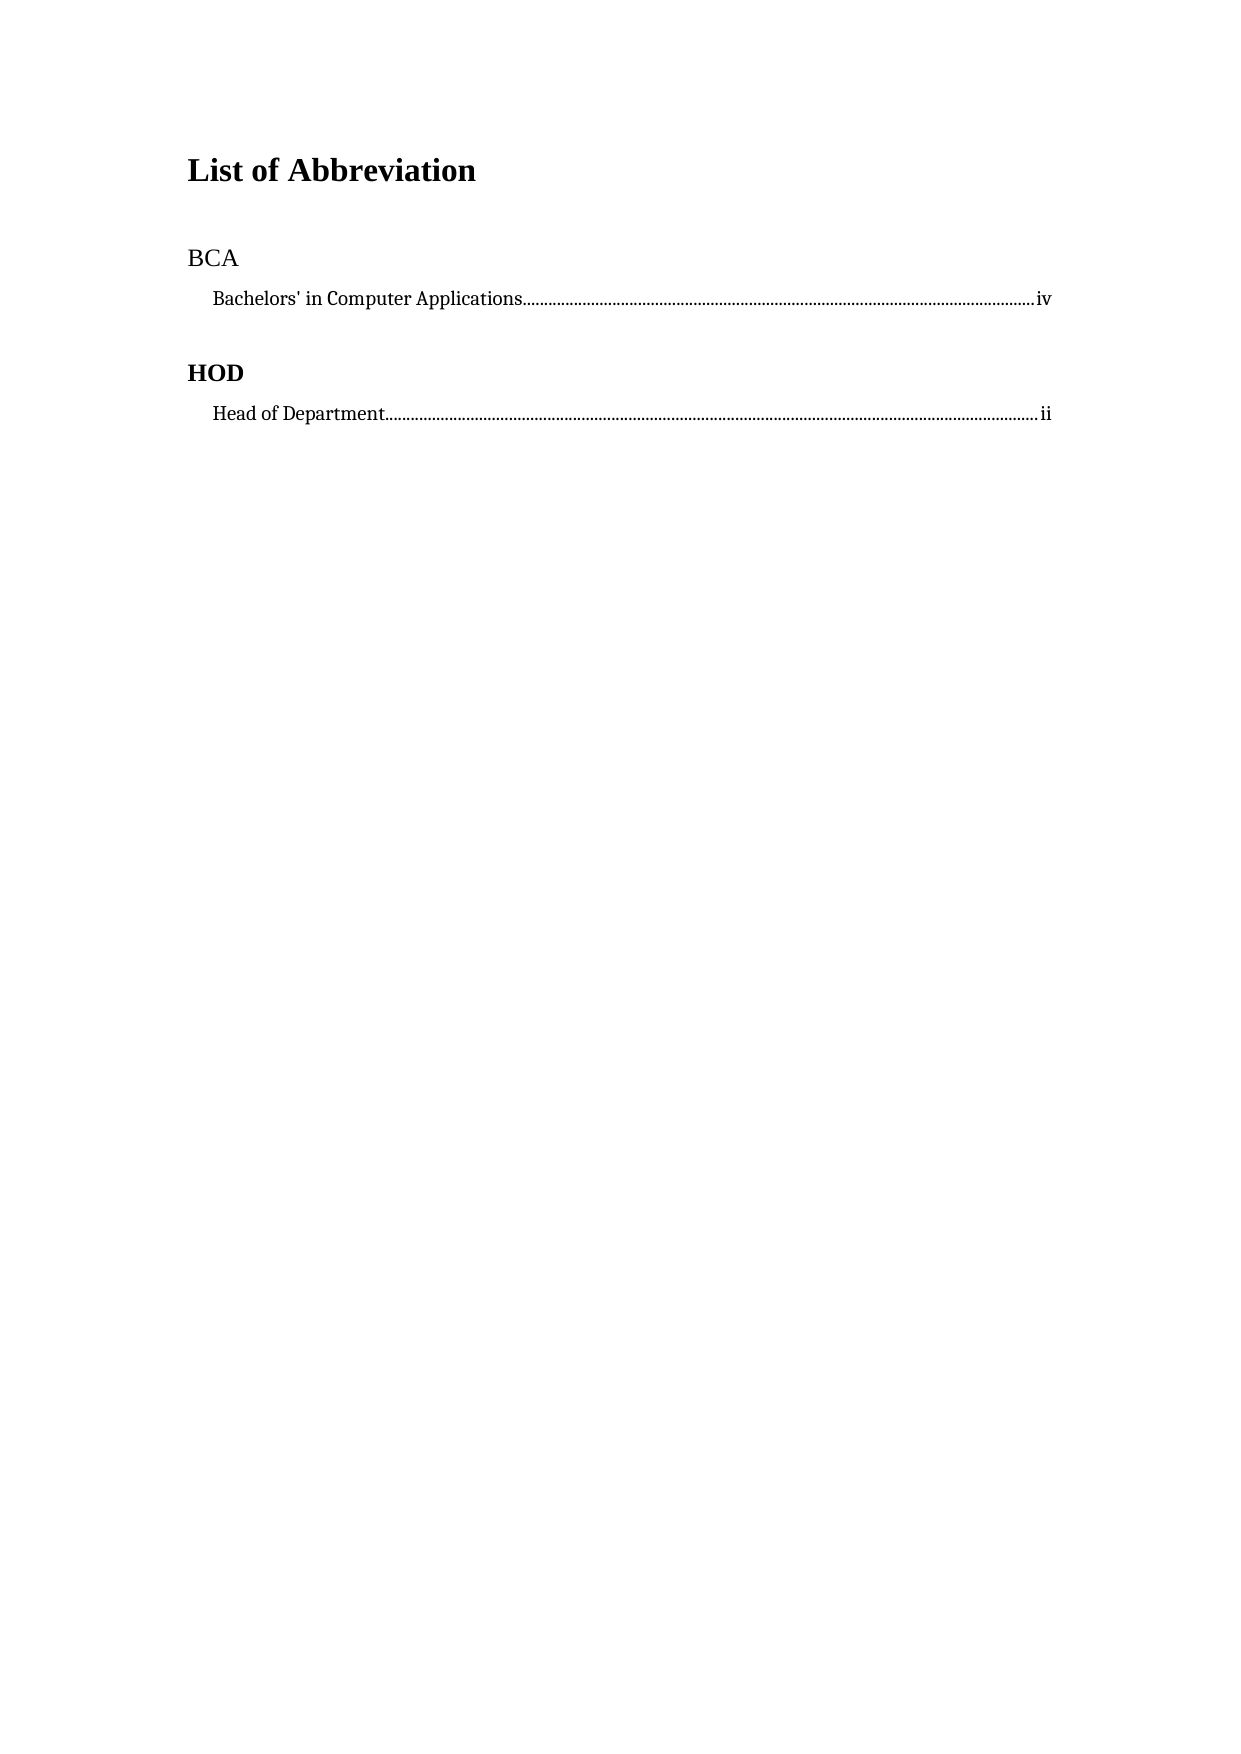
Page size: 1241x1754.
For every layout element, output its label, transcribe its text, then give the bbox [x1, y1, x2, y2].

text Bachelors' in Computer Applications iv [212, 287, 1053, 311]
subtitle List of Abbreviation [187, 150, 1053, 188]
text Head of Department ii [212, 402, 1053, 426]
text HOD [187, 358, 1053, 387]
text BCA [187, 243, 1053, 272]
